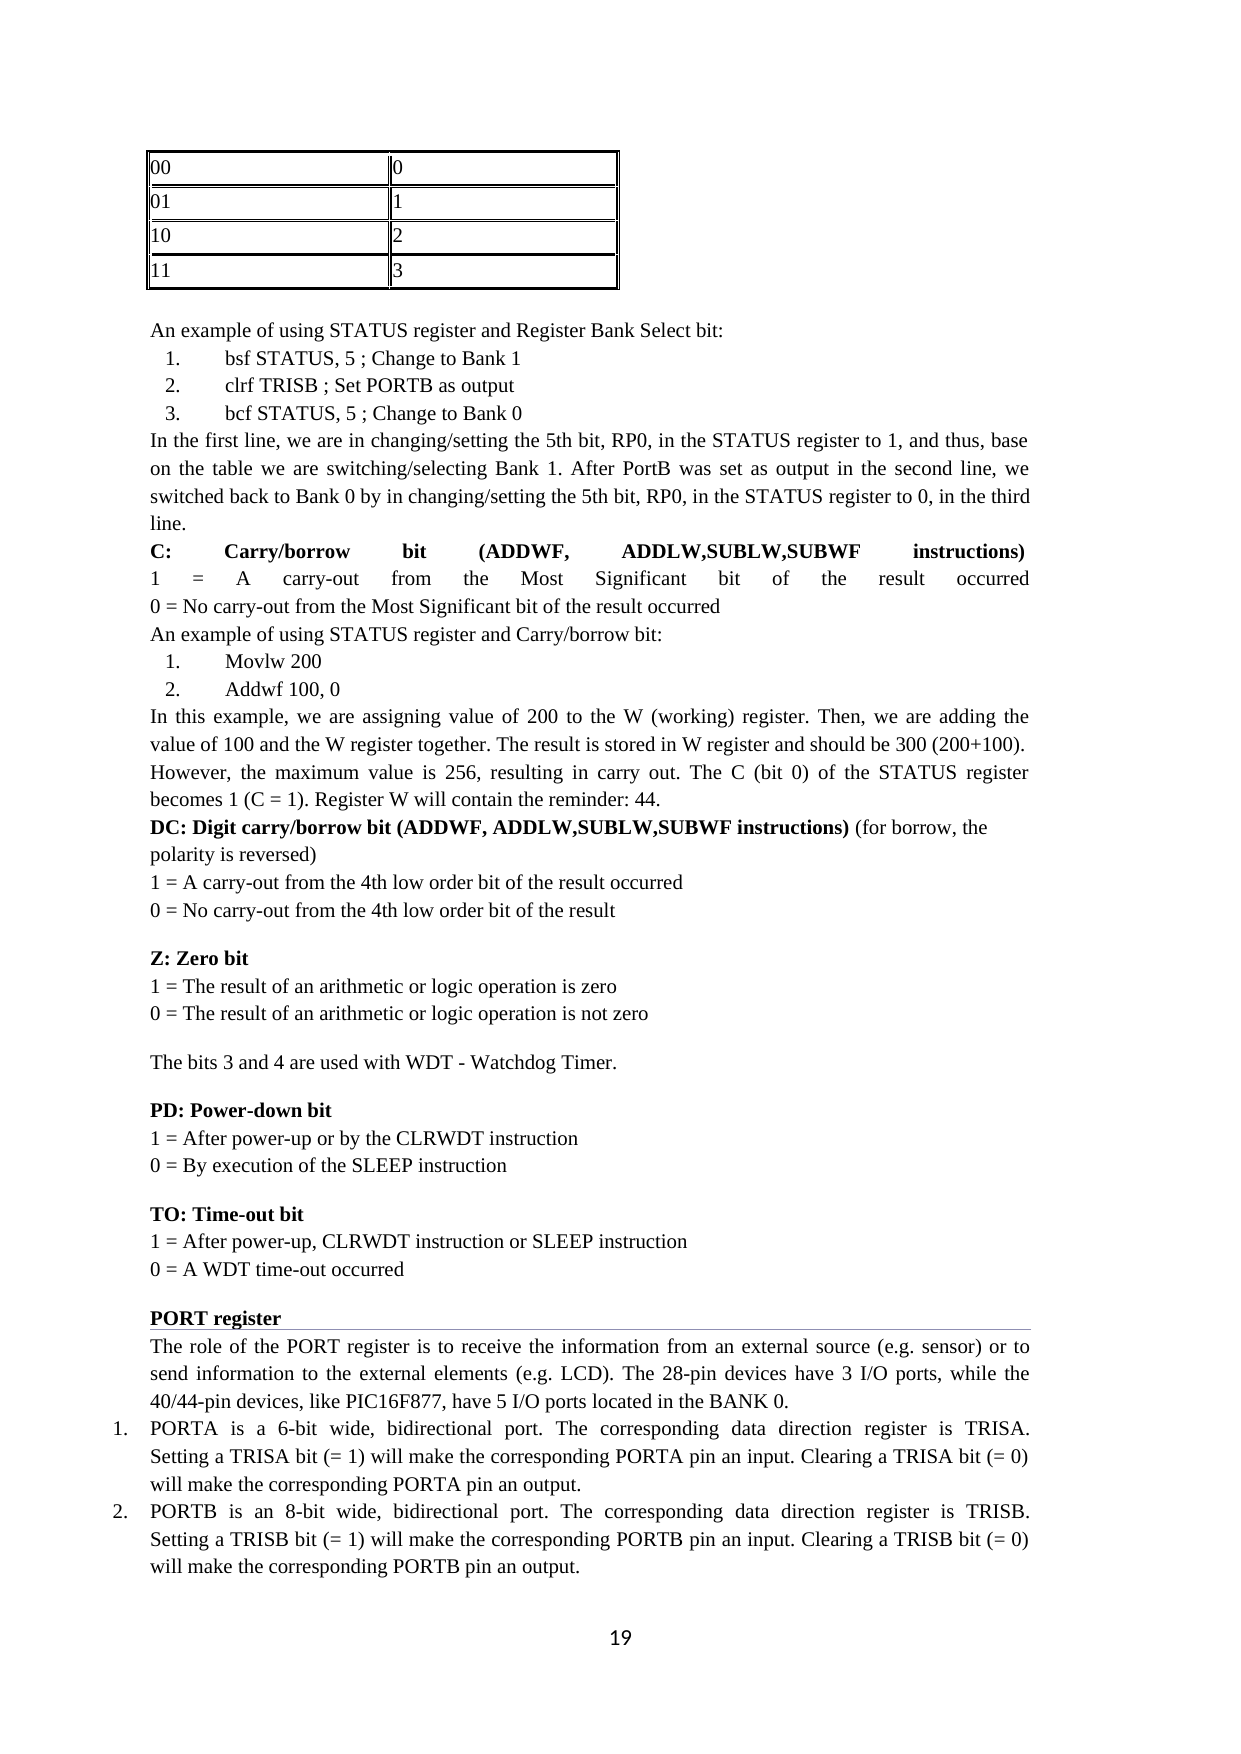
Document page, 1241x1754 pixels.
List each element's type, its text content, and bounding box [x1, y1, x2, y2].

list PORTA is a 6-bit wide, bidirectional port. The corresponding data direction register is TRISA. Setting a TRISA bit (= 1) will make the corresponding PORTA pin an input. Clearing a TRISA bit (= 0) will make the corresponding PORTA pin an output. [112, 1416, 1031, 1496]
list Addwf 100, 0 [150, 677, 1031, 701]
text TO: Time-out bit 1 = After power-up, CLRWDT instruction or SLEEP instruction 0 = A WDT time-out occurred [150, 1202, 1031, 1281]
text An example of using STATUS register and Register Bank Select bit: [150, 318, 1031, 342]
text PORT register [150, 1305, 1031, 1329]
text Z: Zero bit 1 = The result of an arithmetic or logic operation is zero 0 = The result of an arithmetic or logic operation is not zero [150, 946, 1031, 1025]
list bsf STATUS, 5 ; Change to Bank 1 [150, 346, 1031, 369]
list clrf TRISB ; Set PORTB as output [150, 373, 1031, 397]
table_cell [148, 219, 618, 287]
list bcf STATUS, 5 ; Change to Bank 0 [150, 401, 1031, 425]
list PORTB is an 8-bit wide, bidirectional port. The corresponding data direction register is TRISB. Setting a TRISB bit (= 1) will make the corresponding PORTB pin an input. Clearing a TRISB bit (= 0) will make the corresponding PORTB pin an output. [112, 1499, 1031, 1578]
list Movlw 200 [150, 649, 1031, 673]
text C: Carry/borrow bit (ADDWF, ADDLW,SUBLW,SUBWF instructions) 1 = A carry-out from the Most Significant bit of the result occurred 0 = No carry-out from the Most Significant bit of the result occurred [150, 539, 1031, 618]
text The bits 3 and 4 are used with WDT - Watchdog Timer. [150, 1050, 1031, 1074]
text An example of using STATUS register and Carry/borrow bit: [150, 622, 1031, 646]
text DC: Digit carry/borrow bit (ADDWF, ADDLW,SUBLW,SUBWF instructions) (for borrow, the polarity is reversed) 1 = A carry-out from the 4th low order bit of the result occurred 0 = No carry-out from the 4th low order bit of the result [150, 815, 1031, 922]
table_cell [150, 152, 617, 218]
text In this example, we are assigning value of 200 to the W (working) register. Then, we are adding the value of 100 and the W register together. The result is stored in W register and should be 300 (200+100). However, the maximum value is 256, resulting in carry out. The C (bit 0) of the STATUS register becomes 1 (C = 1). Register W will contain the reminder: 44. [150, 704, 1031, 811]
text In the first line, we are in changing/setting the 5th bit, RP0, in the STATUS register to 1, and thus, base on the table we are switching/selecting Bank 1. After PortB was set as output in the second line, we switched back to Bank 0 by in changing/setting the 5th bit, RP0, in the STATUS register to 0, in the third line. [150, 428, 1031, 535]
text The role of the PORT register is to receive the information from an external source (e.g. sensor) or to send information to the external elements (e.g. LCD). The 28-pin devices have 3 I/O ports, while the 40/44-pin devices, like PIC16F877, have 5 I/O ports located in the BANK 0. [150, 1333, 1031, 1413]
text PD: Power-down bit 1 = After power-up or by the CLRWDT instruction 0 = By execution of the SLEEP instruction [150, 1098, 1031, 1177]
